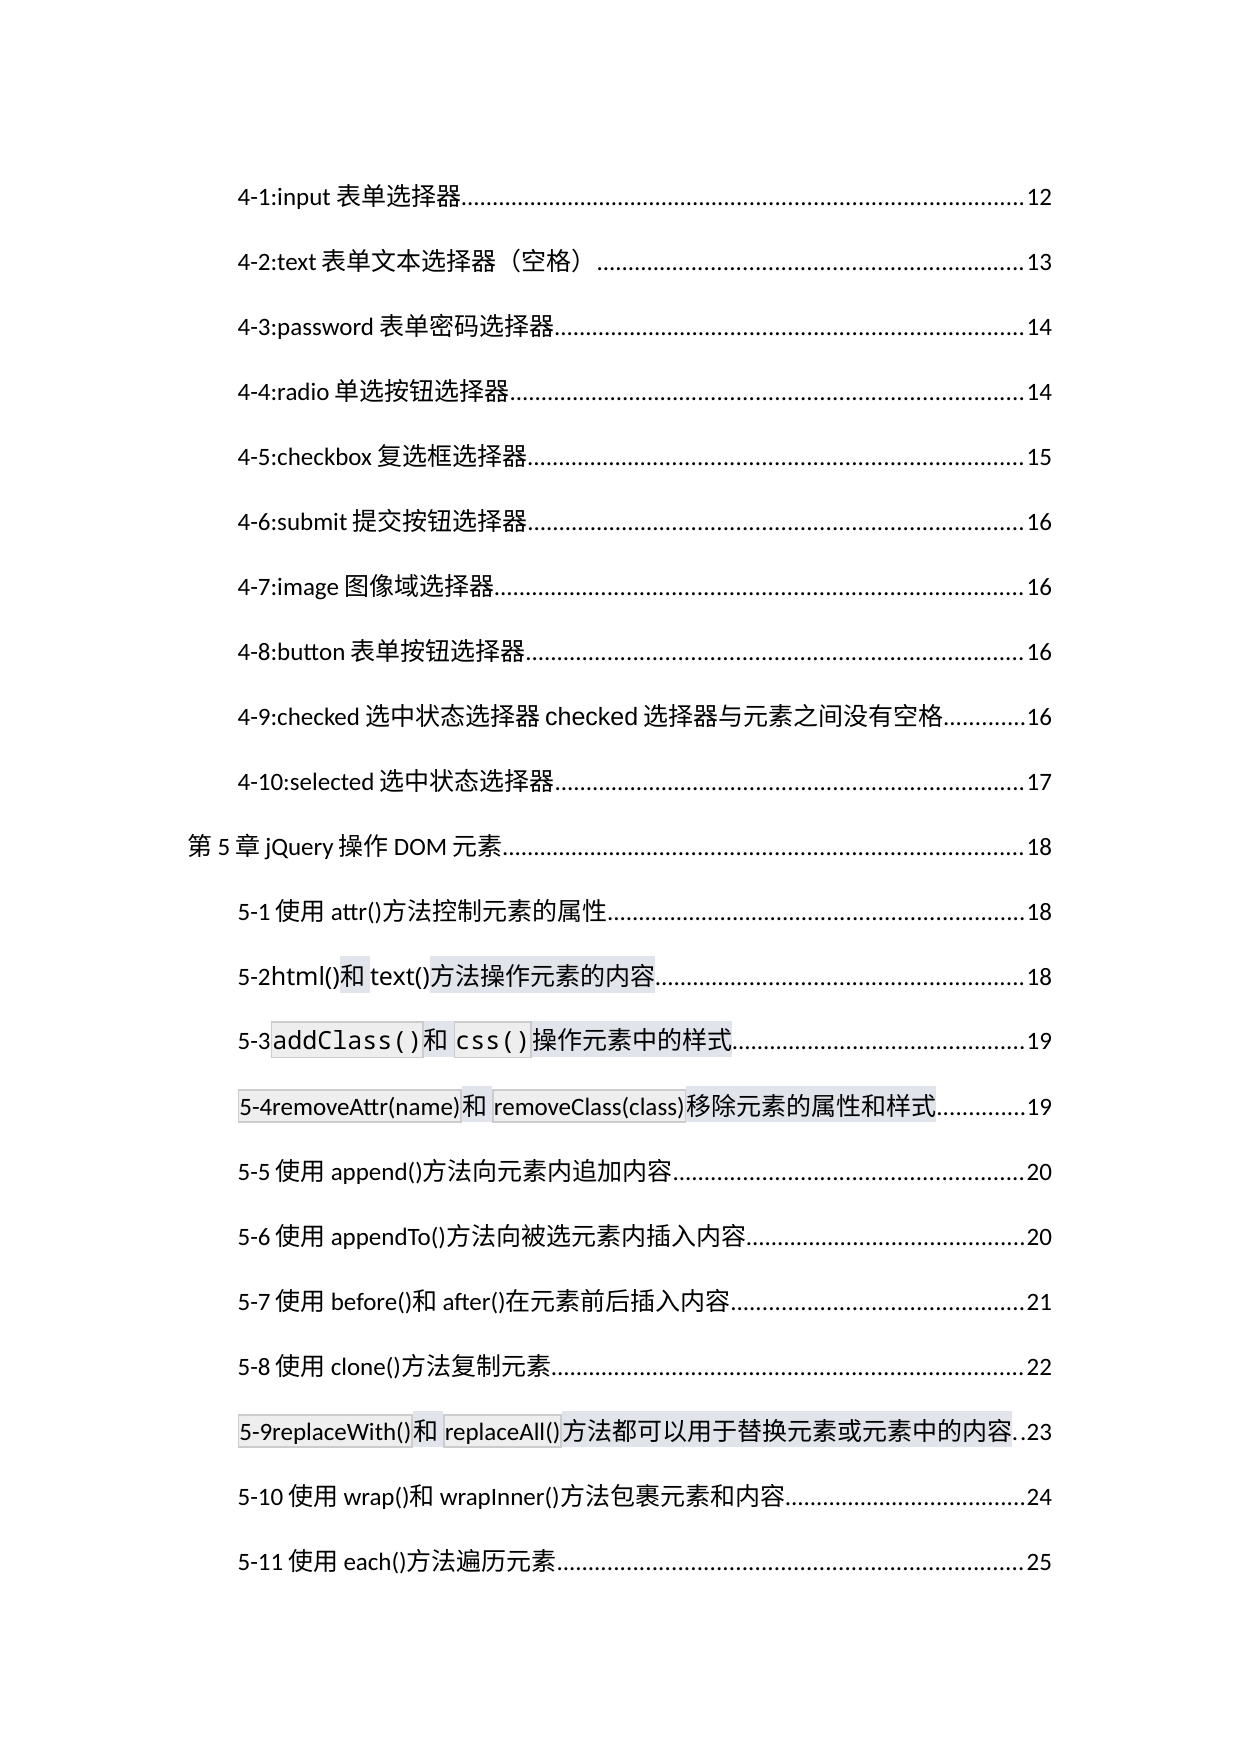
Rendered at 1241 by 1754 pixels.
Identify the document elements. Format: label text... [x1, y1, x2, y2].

text 5-11使用each()方法遍历元素 25 [237, 1527, 1053, 1592]
text 4-5:checkbox复选框选择器 15 [237, 422, 1053, 487]
text 5-8使用clone()方法复制元素 22 [237, 1332, 1053, 1397]
text 4-6:submit提交按钮选择器 16 [237, 487, 1053, 552]
text 5-5使用append()方法向元素内追加内容 20 [237, 1137, 1053, 1202]
text 5-10使用wrap()和wrapInner()方法包裹元素和内容 24 [237, 1462, 1053, 1527]
text 4-8:button表单按钮选择器 16 [237, 617, 1053, 682]
text 4-2:text表单文本选择器（空格） 13 [237, 227, 1053, 292]
text 5-6使用appendTo()方法向被选元素内插入内容 20 [237, 1202, 1053, 1267]
text 4-7:image图像域选择器 16 [237, 552, 1053, 617]
text 4-10:selected选中状态选择器 17 [237, 747, 1053, 812]
text 4-3:password表单密码选择器 14 [237, 292, 1053, 357]
text 4-4:radio单选按钮选择器 14 [237, 357, 1053, 422]
text 5-3addClass()和css()操作元素中的样式 19 [237, 1007, 1053, 1072]
text 4-1:input表单选择器 12 [237, 162, 1053, 227]
text 5-7使用before()和after()在元素前后插入内容 21 [237, 1267, 1053, 1332]
text 5-4removeAttr(name)和removeClass(class)移除元素的属性和样式 19 [237, 1072, 1053, 1137]
text 4-9:checked选中状态选择器checked选择器与元素之间没有空格 16 [237, 682, 1053, 747]
text 第5章jQuery操作DOM元素 18 [187, 812, 1053, 877]
text 5-9replaceWith()和replaceAll()方法都可以用于替换元素或元素中的内容 23 [237, 1397, 1053, 1462]
text 5-2html()和text()方法操作元素的内容 18 [237, 942, 1053, 1007]
text 5-1使用attr()方法控制元素的属性 18 [237, 877, 1053, 942]
